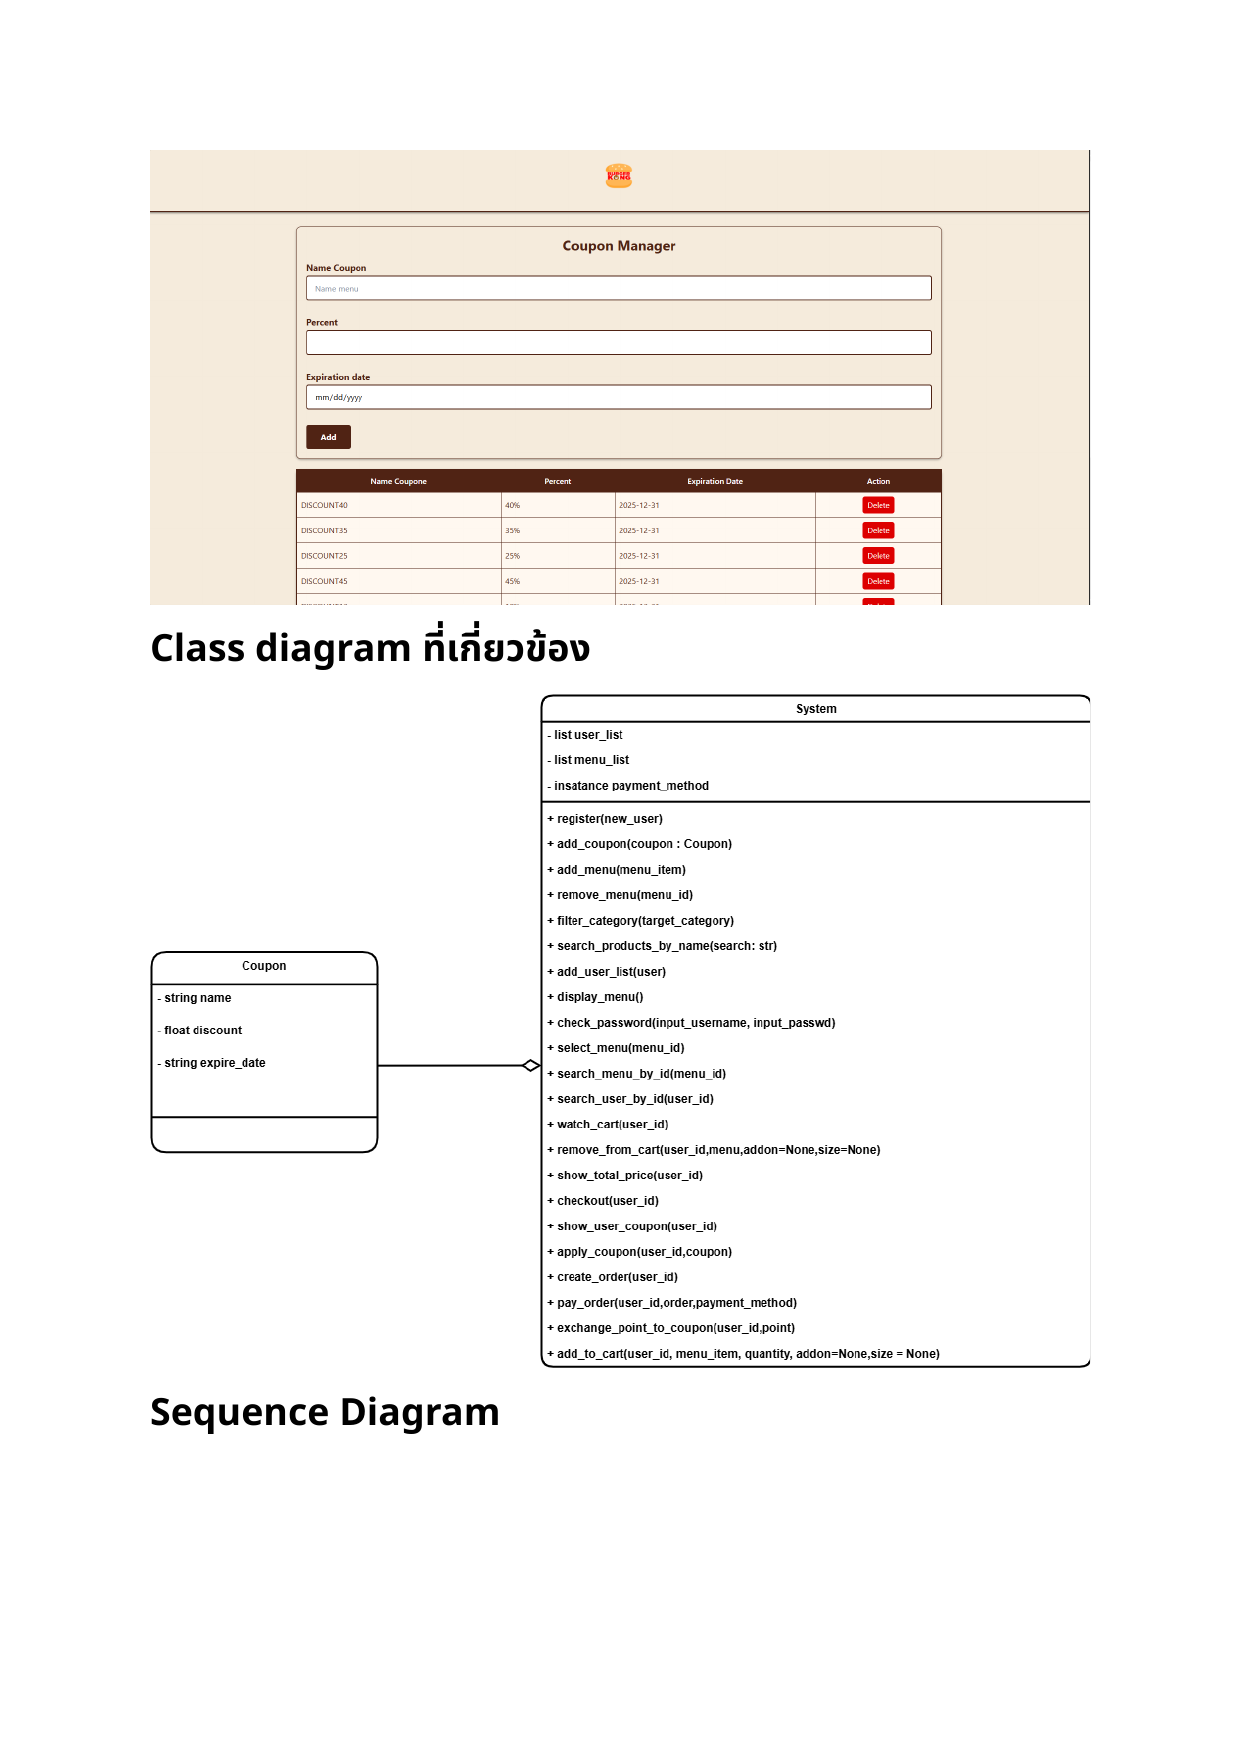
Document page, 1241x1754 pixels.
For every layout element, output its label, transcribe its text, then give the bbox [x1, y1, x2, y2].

text Sequence Diagram [150, 1386, 1090, 1437]
picture [150, 150, 1091, 605]
picture [150, 694, 1091, 1369]
text Class diagram ที่เกี่ยวข้อง [150, 621, 1090, 678]
